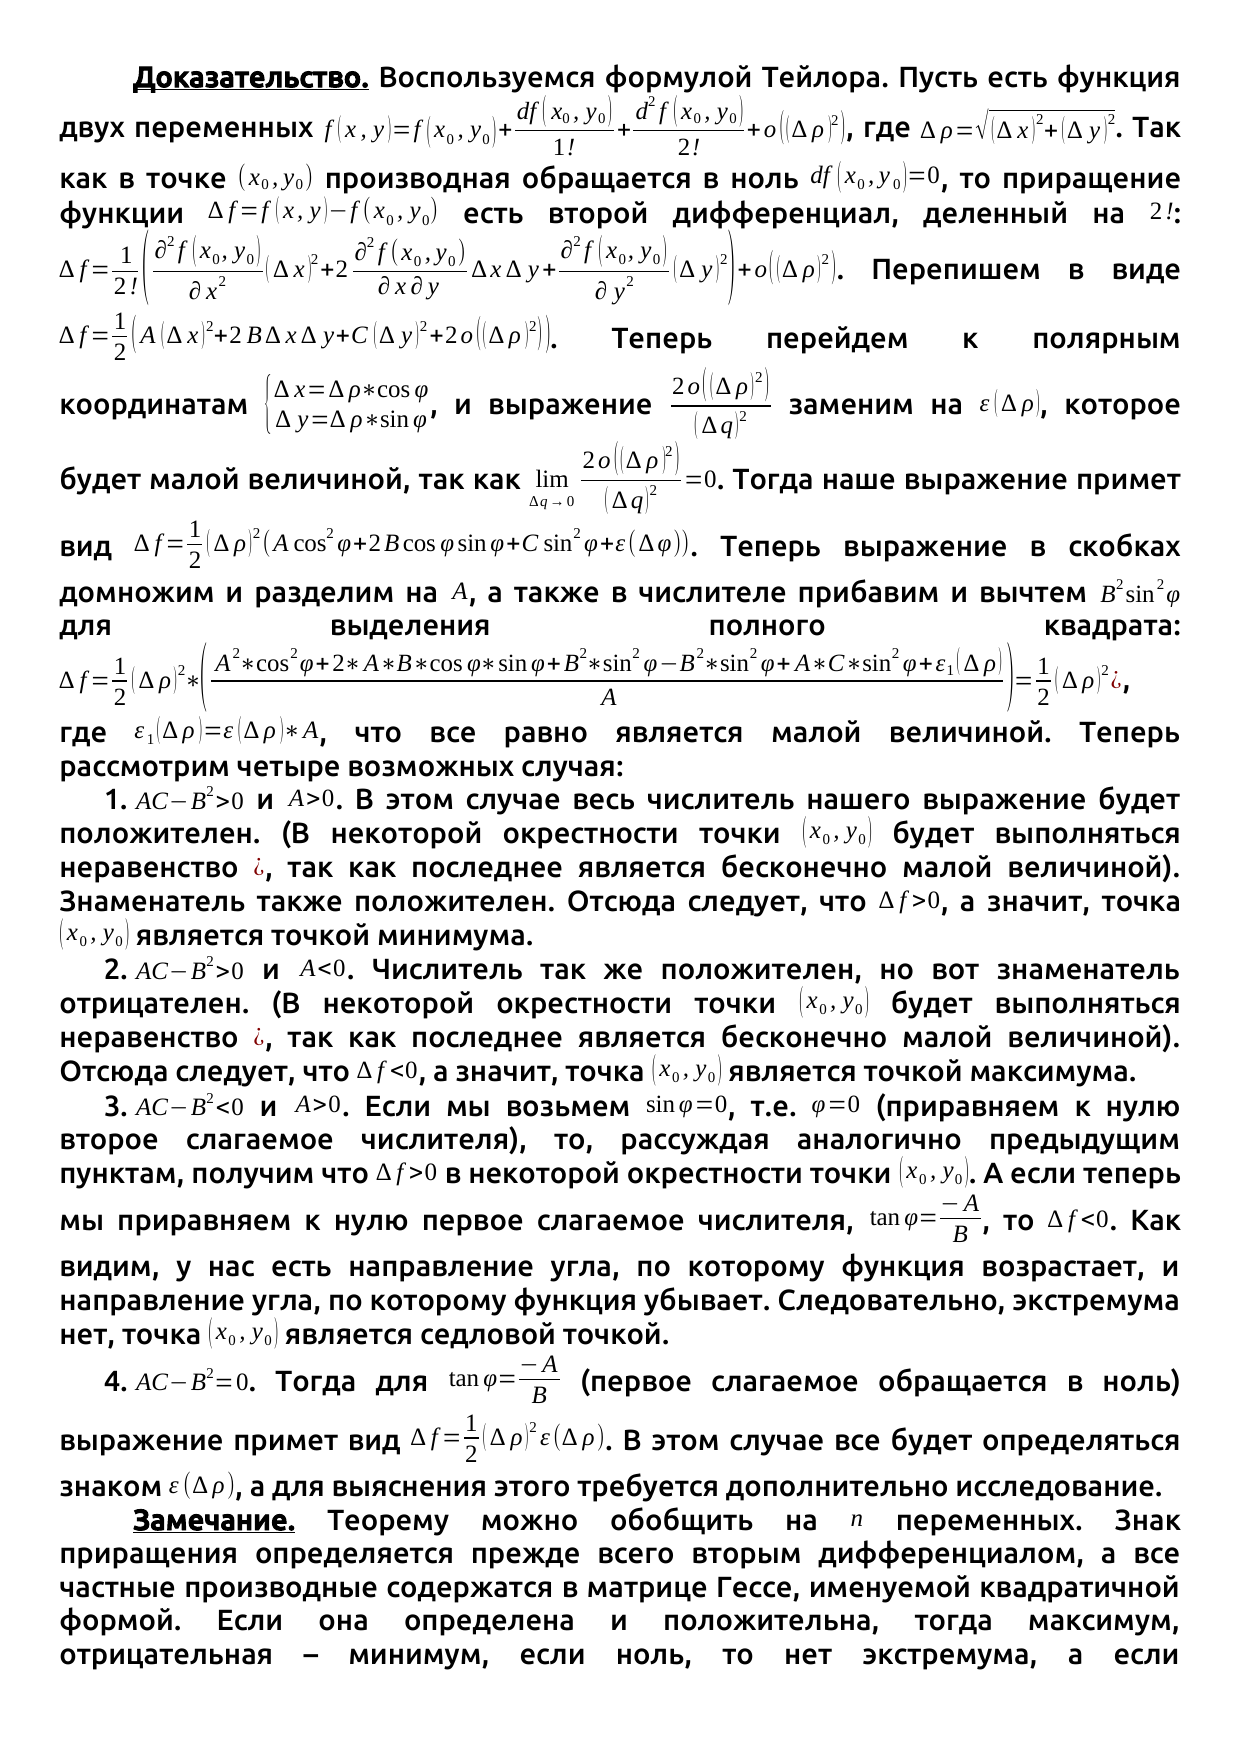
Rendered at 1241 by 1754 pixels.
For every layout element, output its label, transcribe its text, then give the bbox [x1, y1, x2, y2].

list и . В этом случае весь числитель нашего выражение будет положителен. (В некоторой окрестности точки будет выполняться неравенство , так как последнее является бесконечно малой величиной). Знаменатель также положителен. Отсюда следует, что , а значит, точка является точкой минимума. [59, 781, 1181, 951]
list и . Числитель так же положителен, но вот знаменатель отрицателен. (В некоторой окрестности точки будет выполняться неравенство , так как последнее является бесконечно малой величиной). Отсюда следует, что , а значит, точка является точкой максимума. [59, 951, 1181, 1088]
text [59, 1502, 1181, 1669]
list . Тогда для (первое слагаемое обращается в ноль) выражение примет вид . В этом случае все будет определяться знаком , а для выяснения этого требуется дополнительно исследование. [59, 1350, 1181, 1502]
list и . Если мы возьмем , т.е. (приравняем к нулю второе слагаемое числителя), то, рассуждая аналогично предыдущим пунктам, получим что в некоторой окрестности точки . А если теперь мы приравняем к нулю первое слагаемое числителя, , то . Как видим, у нас есть направление угла, по которому функция возрастает, и направление угла, по которому функция убывает. Следовательно, экстремума нет, точка является седловой точкой. [59, 1088, 1181, 1350]
text Доказательство. Воспользуемся формулой Тейлора. Пусть есть функция двух переменных , где . Так как в точке производная обращается в ноль , то приращение функции есть второй дифференциал, деленный на : . Перепишем в виде . Теперь перейдем к полярным координатам , и выражение заменим на , которое будет малой величиной, так как . Тогда наше выражение примет вид . Теперь выражение в скобках домножим и разделим на , а также в числителе прибавим и вычтем для выделения полного квадрата: , где , что все равно является малой величиной. Теперь рассмотрим четыре возможных случая: [59, 59, 1181, 781]
